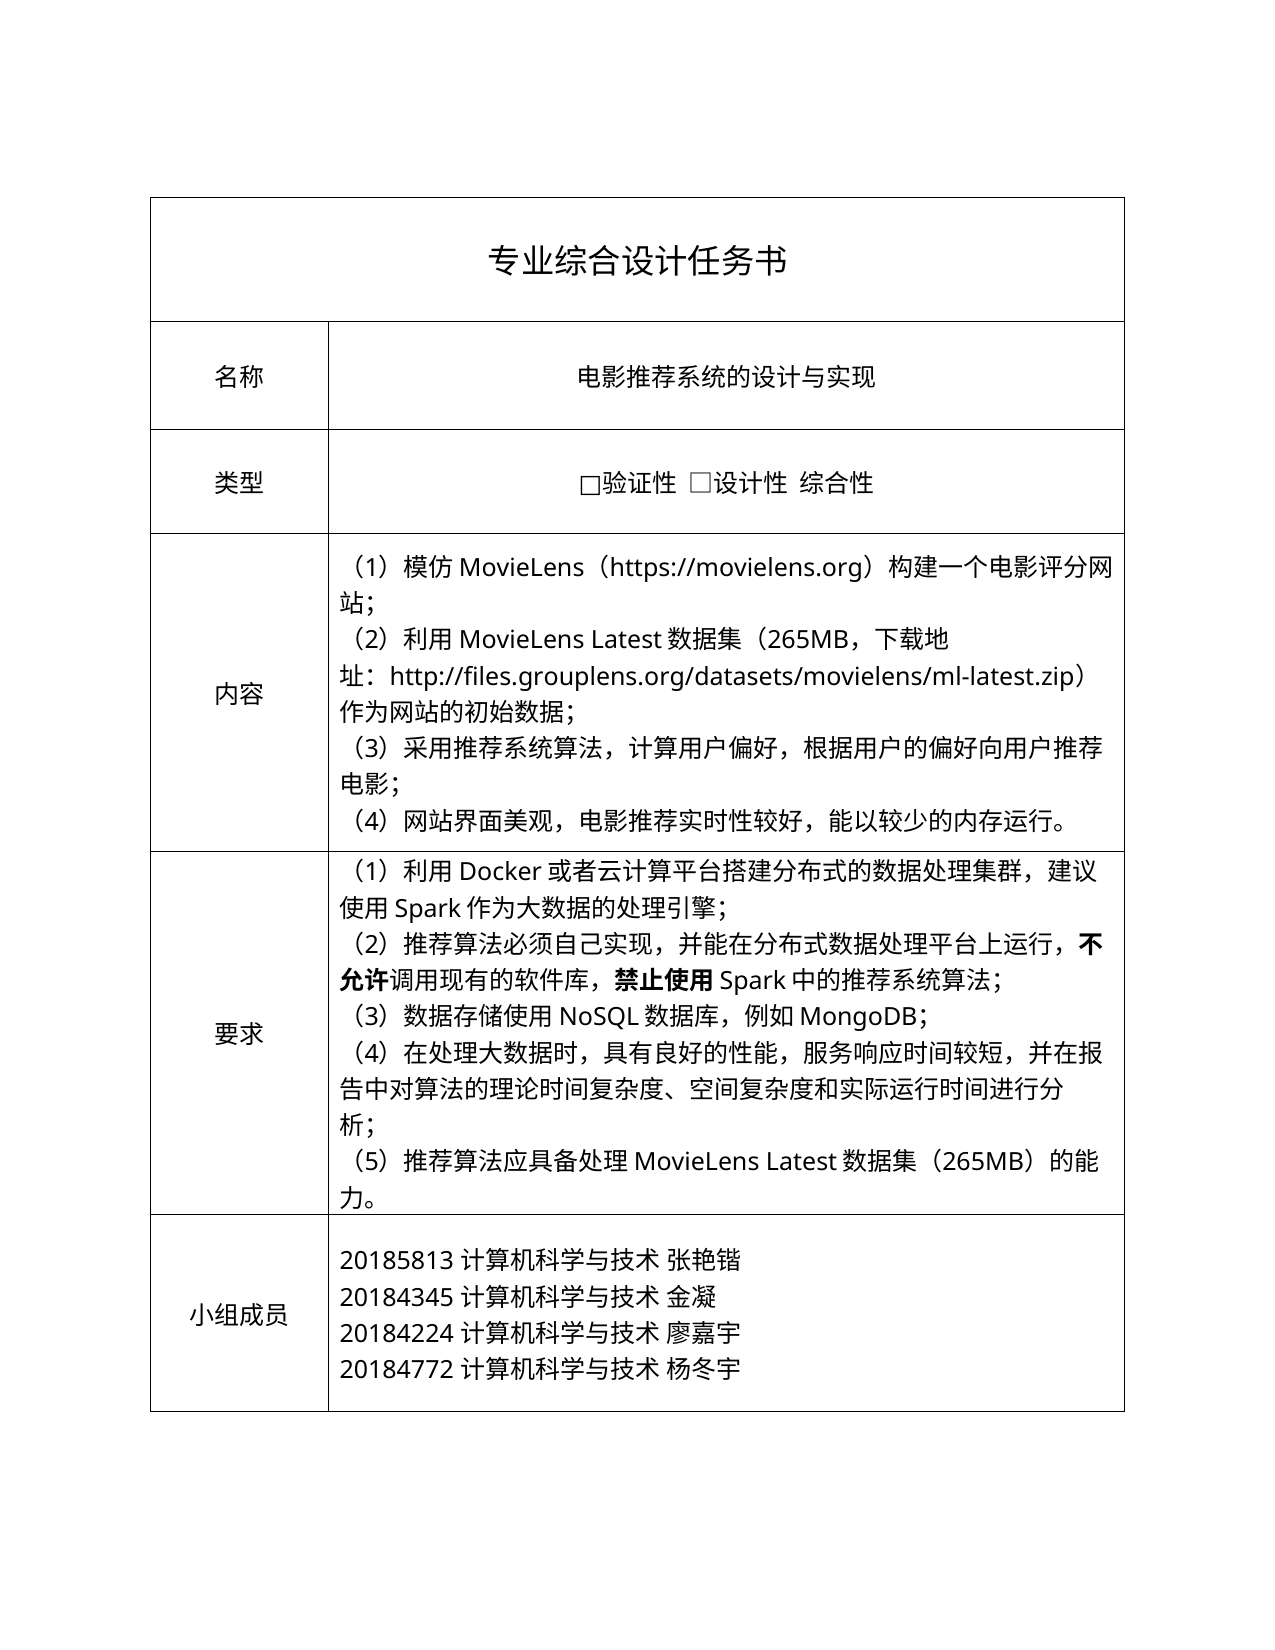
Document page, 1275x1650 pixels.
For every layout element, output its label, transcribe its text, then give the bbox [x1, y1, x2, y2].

table_cell （1）模仿MovieLens（https://movielens.org）构建一个电影评分网站； （2）利用MovieLens Latest数据集（265MB，下载地址：http://files.grouplens.org/datasets/movielens/ml-latest.zip）作为网站的初始数据； （3）采用推荐系统算法，计算用户偏好，根据用户的偏好向用户推荐电影； （4）网站界面美观，电影推荐实时性较好，能以较少的内存运行。 [329, 534, 1124, 851]
table_cell （1）利用Docker或者云计算平台搭建分布式的数据处理集群，建议使用Spark作为大数据的处理引擎； （2）推荐算法必须自己实现，并能在分布式数据处理平台上运行，不允许调用现有的软件库，禁止使用Spark中的推荐系统算法； （3）数据存储使用NoSQL数据库，例如MongoDB； （4）在处理大数据时，具有良好的性能，服务响应时间较短，并在报告中对算法的理论时间复杂度、空间复杂度和实际运行时间进行分析； （5）推荐算法应具备处理MovieLens Latest数据集（265MB）的能力。 [329, 852, 1124, 1214]
table_cell 要求 [151, 852, 328, 1214]
table_header 专业综合设计任务书 [151, 198, 1124, 321]
table_cell 内容 [151, 534, 328, 851]
table_cell 名称 [151, 322, 328, 429]
table_cell □验证性 □设计性 综合性 [329, 430, 1124, 533]
table_cell 20185813 计算机科学与技术 张艳锴 20184345 计算机科学与技术 金凝 20184224 计算机科学与技术 廖嘉宇 20184772 计算机科学与技术 杨冬宇 [329, 1215, 1124, 1411]
table_cell 电影推荐系统的设计与实现 [329, 322, 1124, 429]
table_cell 小组成员 [151, 1215, 328, 1411]
table_cell 类型 [151, 430, 328, 533]
